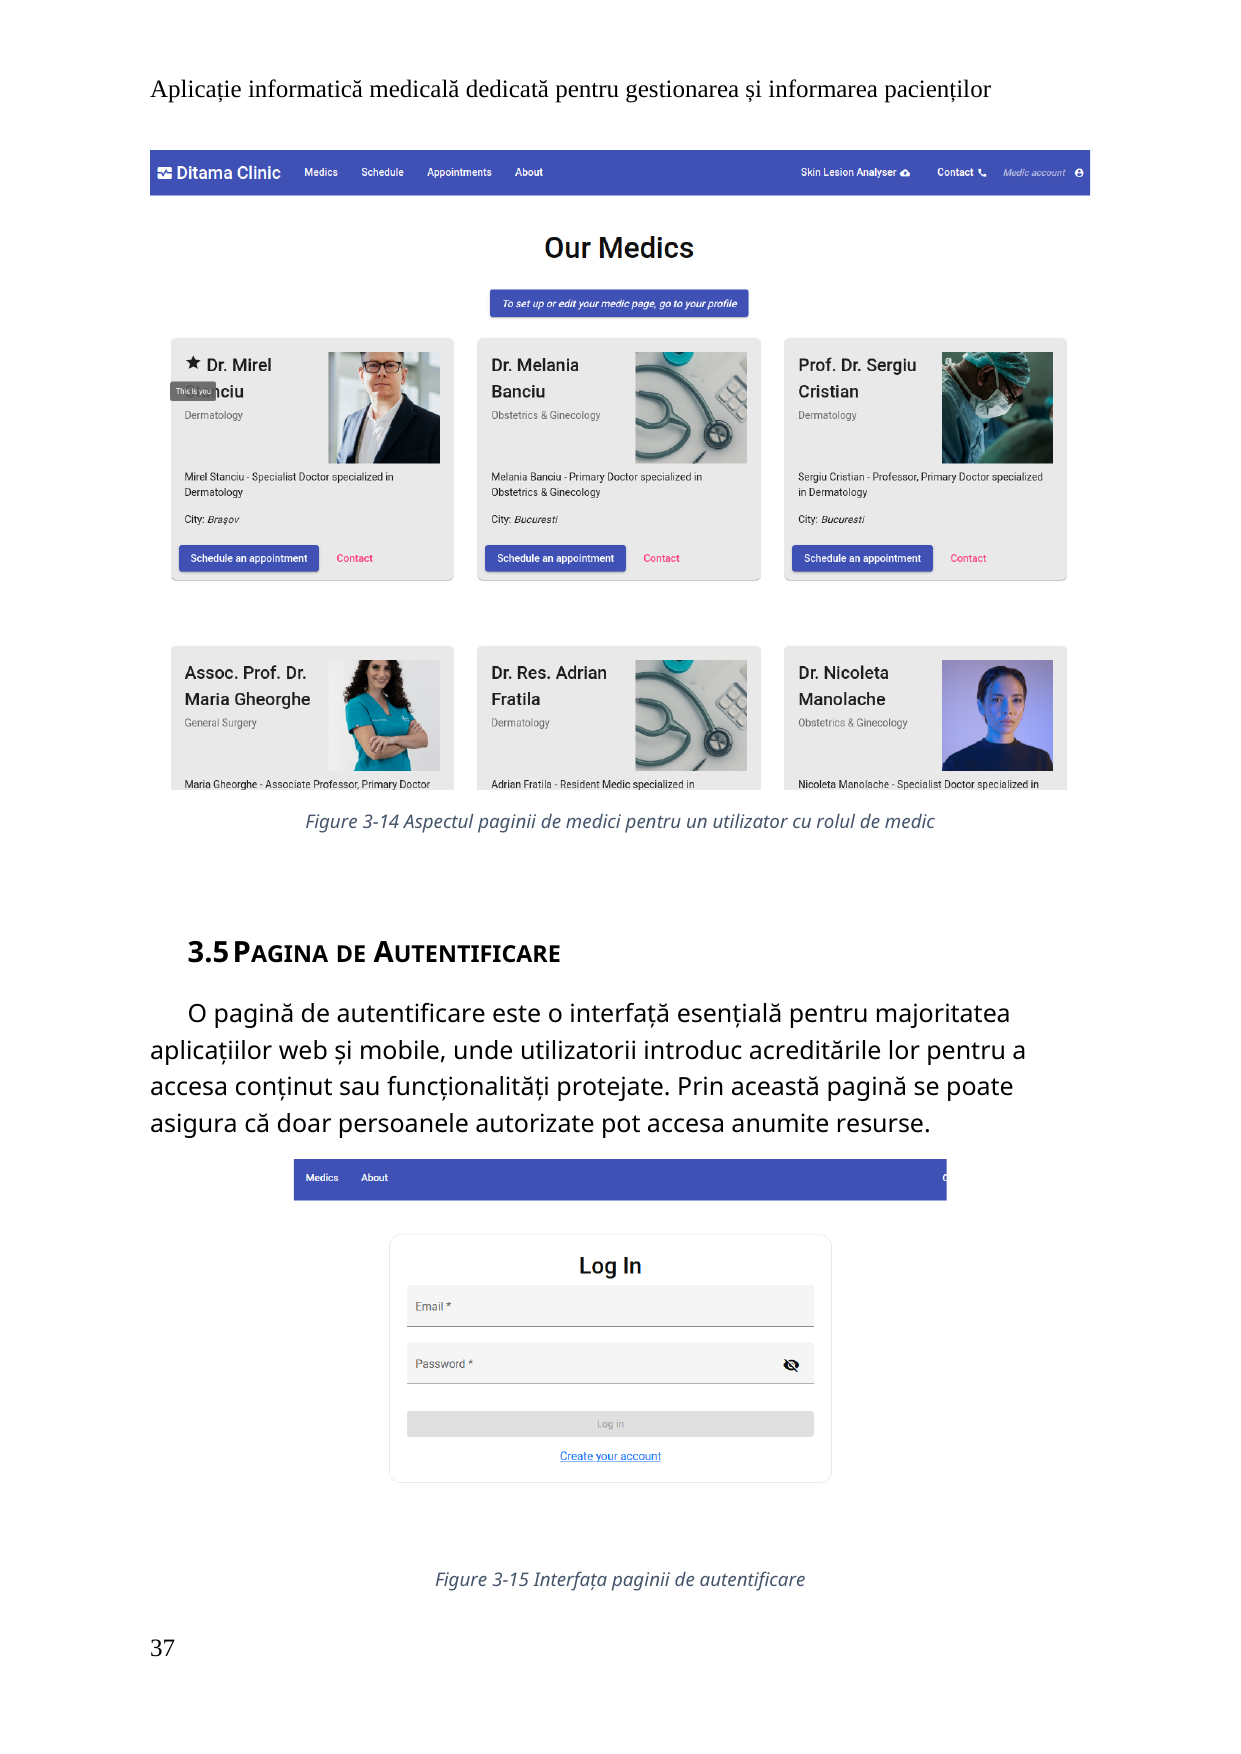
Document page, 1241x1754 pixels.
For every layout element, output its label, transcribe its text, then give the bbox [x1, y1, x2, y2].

text O pagină de autentificare este o interfață esențială pentru majoritatea aplicațiilor web și mobile, unde utilizatorii introduc acreditările lor pentru a accesa conținut sau funcționalități protejate. Prin această pagină se poate asigura că doar persoanele autorizate pot accesa anumite resurse. [150, 996, 1090, 1140]
picture [293, 1159, 947, 1547]
picture [150, 150, 1091, 790]
subtitle Pagina de Autentificare [187, 931, 1090, 971]
